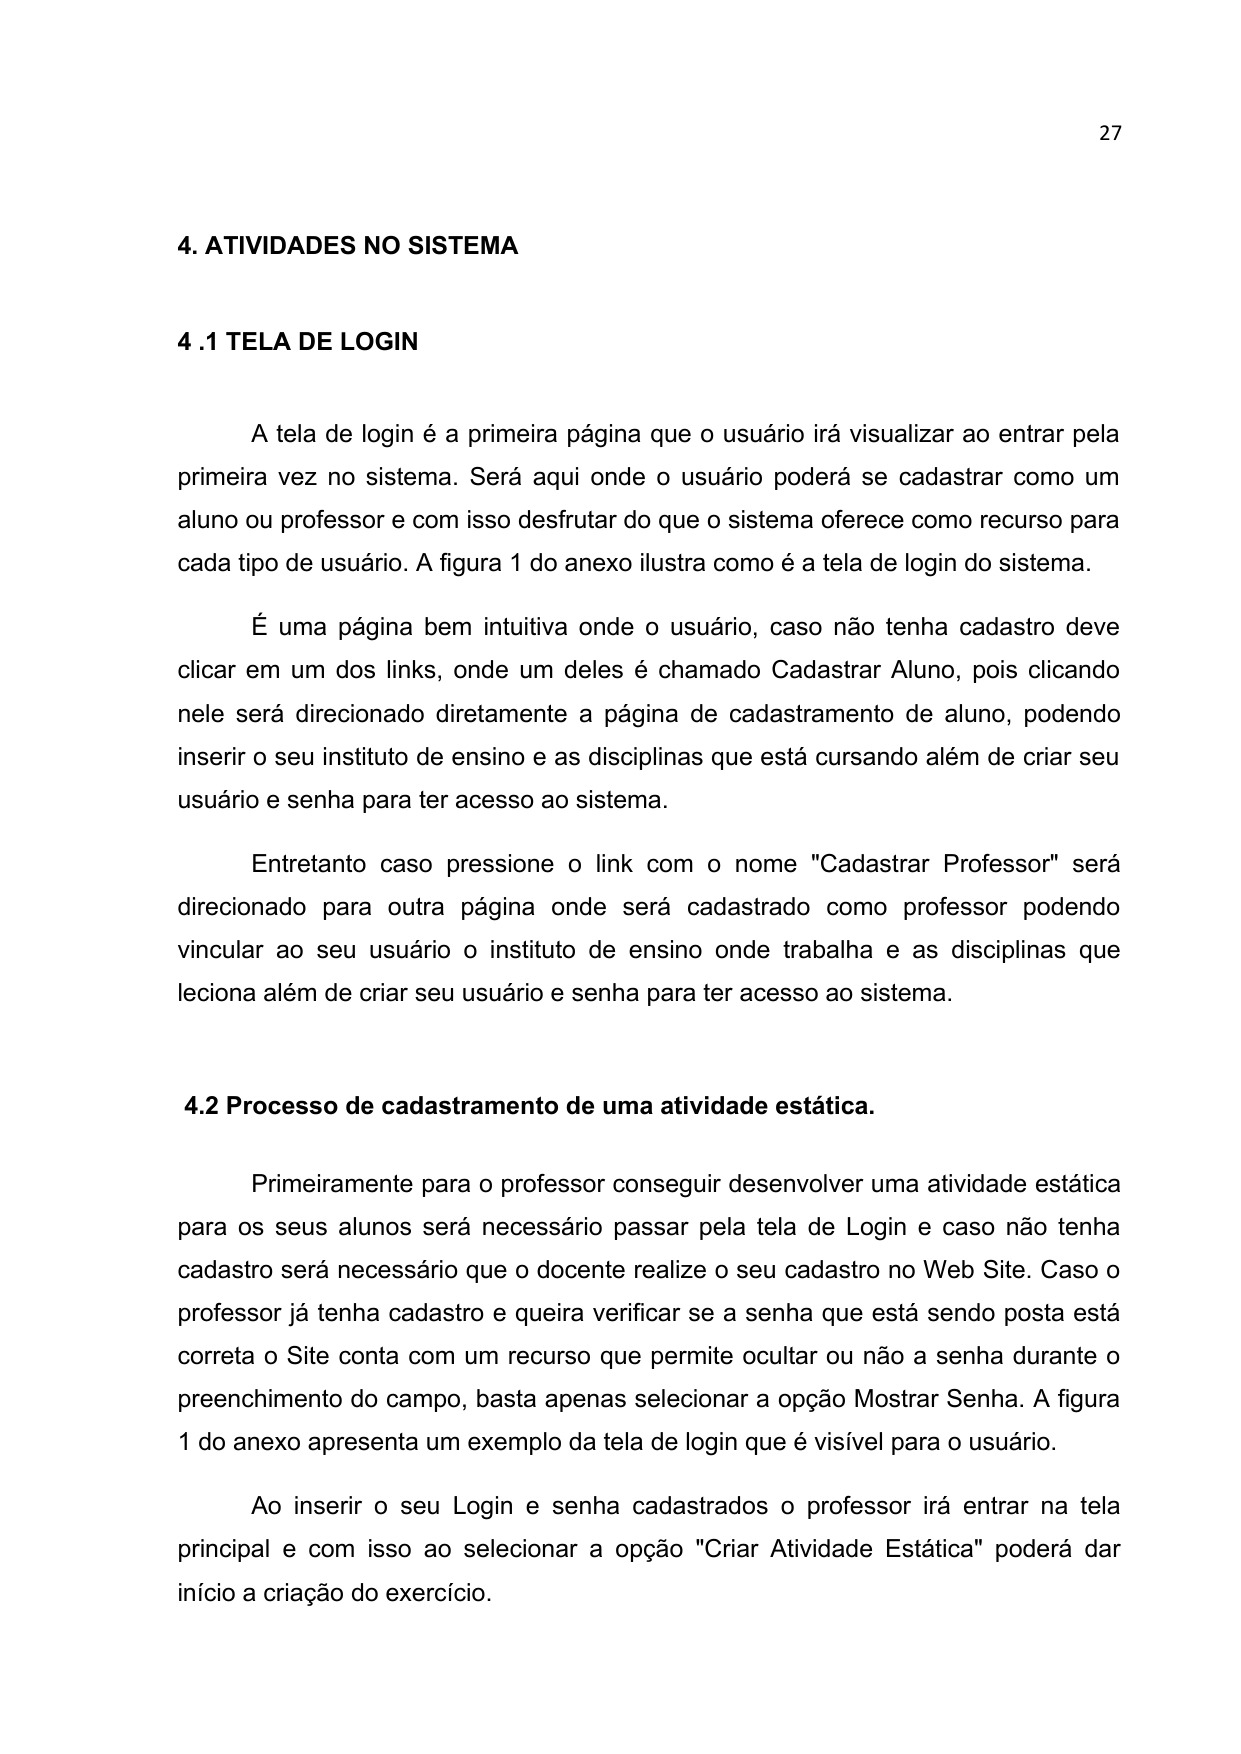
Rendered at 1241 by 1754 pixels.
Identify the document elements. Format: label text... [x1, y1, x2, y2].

text É uma página bem intuitiva onde o usuário, caso não tenha cadastro deve clicar em um dos links, onde um deles é chamado Cadastrar Aluno, pois clicando nele será direcionado diretamente a página de cadastramento de aluno, podendo inserir o seu instituto de ensino e as disciplinas que está cursando além de criar seu usuário e senha para ter acesso ao sistema. [177, 612, 1122, 814]
subtitle 4 .1 TELA DE LOGIN [177, 327, 1122, 356]
text A tela de login é a primeira página que o usuário irá visualizar ao entrar pela primeira vez no sistema. Será aqui onde o usuário poderá se cadastrar como um aluno ou professor e com isso desfrutar do que o sistema oferece como recurso para cada tipo de usuário. A figura 1 do anexo ilustra como é a tela de login do sistema. [177, 419, 1122, 577]
subtitle 4.2 Processo de cadastramento de uma atividade estática. [177, 1091, 1122, 1120]
text Ao inserir o seu Login e senha cadastrados o professor irá entrar na tela principal e com isso ao selecionar a opção "Criar Atividade Estática" poderá dar início a criação do exercício. [177, 1491, 1122, 1606]
text Entretanto caso pressione o link com o nome "Cadastrar Professor" será direcionado para outra página onde será cadastrado como professor podendo vincular ao seu usuário o instituto de ensino onde trabalha e as disciplinas que leciona além de criar seu usuário e senha para ter acesso ao sistema. [177, 849, 1122, 1007]
subtitle 4. ATIVIDADES NO SISTEMA [177, 231, 1122, 260]
text Primeiramente para o professor conseguir desenvolver uma atividade estática para os seus alunos será necessário passar pela tela de Login e caso não tenha cadastro será necessário que o docente realize o seu cadastro no Web Site. Caso o professor já tenha cadastro e queira verificar se a senha que está sendo posta está correta o Site conta com um recurso que permite ocultar ou não a senha durante o preenchimento do campo, basta apenas selecionar a opção Mostrar Senha. A figura 1 do anexo apresenta um exemplo da tela de login que é visível para o usuário. [177, 1169, 1122, 1456]
